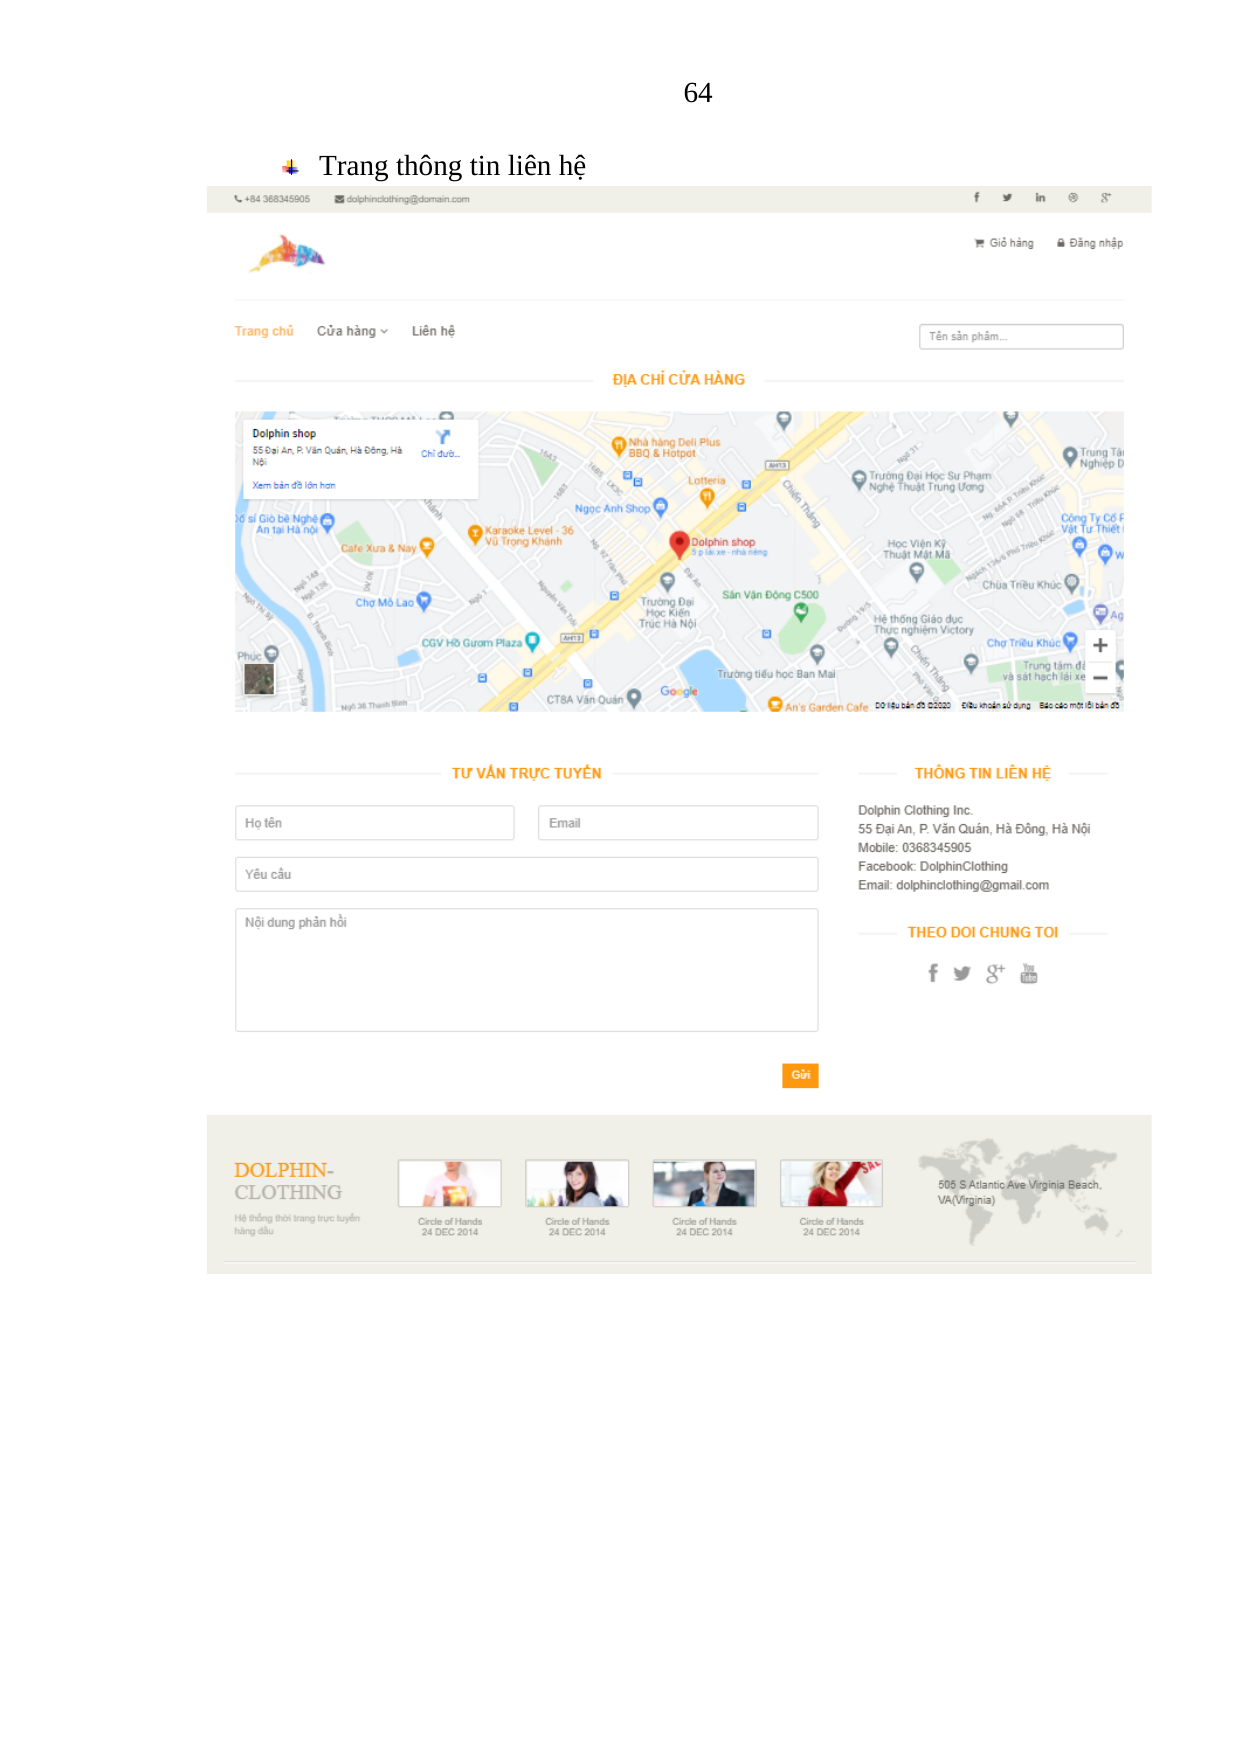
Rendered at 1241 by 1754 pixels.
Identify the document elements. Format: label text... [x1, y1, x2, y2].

picture [282, 158, 299, 175]
picture [206, 186, 1152, 1274]
list Trang thông tin liên hệ [281, 148, 1152, 181]
